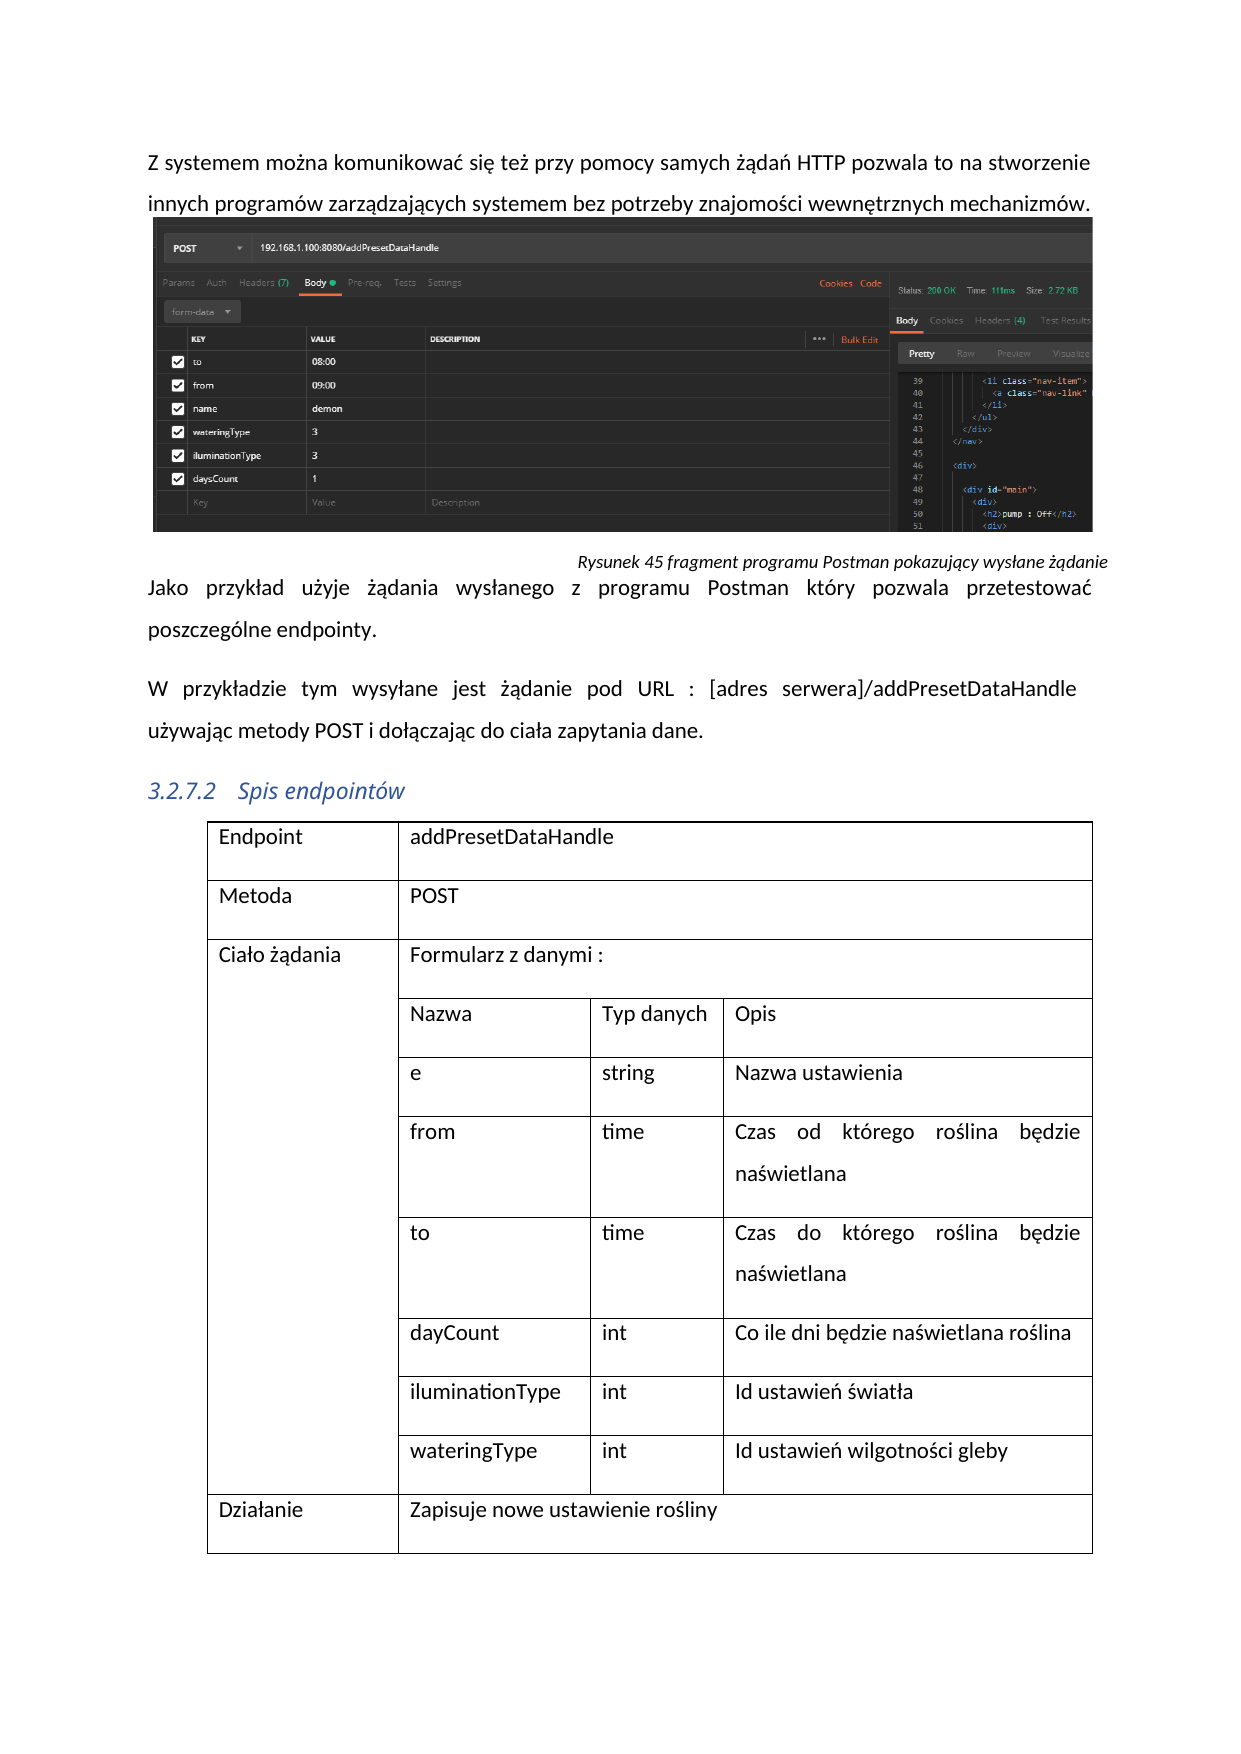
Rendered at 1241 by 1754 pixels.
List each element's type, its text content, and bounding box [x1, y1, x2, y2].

table_cell Typ danych [591, 999, 723, 1057]
table_cell e [399, 1058, 590, 1116]
table_cell Nazwa [399, 999, 590, 1057]
table_cell Opis [724, 999, 1092, 1057]
table_cell time [591, 1218, 723, 1317]
table_cell Zapisuje nowe ustawienie rośliny [399, 1495, 1092, 1553]
subtitle Spis endpointów [148, 774, 1093, 806]
table_cell Działanie [208, 1495, 398, 1553]
table_cell int [591, 1436, 723, 1494]
table_cell iluminationType [399, 1377, 590, 1435]
table_cell Id ustawień wilgotności gleby [724, 1436, 1092, 1494]
table_cell Ciało żądania [208, 940, 398, 1494]
table_cell wateringType [399, 1436, 590, 1494]
table_cell int [591, 1377, 723, 1435]
table_cell POST [399, 881, 1092, 939]
table_cell Formularz z danymi : [399, 940, 1092, 998]
table_header Endpoint [208, 823, 398, 880]
table_cell Id ustawień światła [724, 1377, 1092, 1435]
table_cell time [591, 1117, 723, 1217]
table_cell Nazwa ustawienia [724, 1058, 1092, 1116]
table_cell Metoda [208, 881, 398, 939]
picture [153, 217, 1093, 532]
table_cell dayCount [399, 1319, 590, 1376]
text W przykładzie tym wysyłane jest żądanie pod URL : [adres serwera]/addPresetDataHandle używając metody POST i dołączając do ciała zapytania dane. [148, 674, 1093, 744]
table_cell string [591, 1058, 723, 1116]
table_cell Czas od którego roślina będzie naświetlana [724, 1117, 1092, 1217]
table_cell int [591, 1319, 723, 1376]
table_cell to [399, 1218, 590, 1317]
table_header addPresetDataHandle [399, 823, 1092, 880]
table_cell Czas do którego roślina będzie naświetlana [724, 1218, 1092, 1317]
table_cell Co ile dni będzie naświetlana roślina [724, 1319, 1092, 1376]
table_cell from [399, 1117, 590, 1217]
